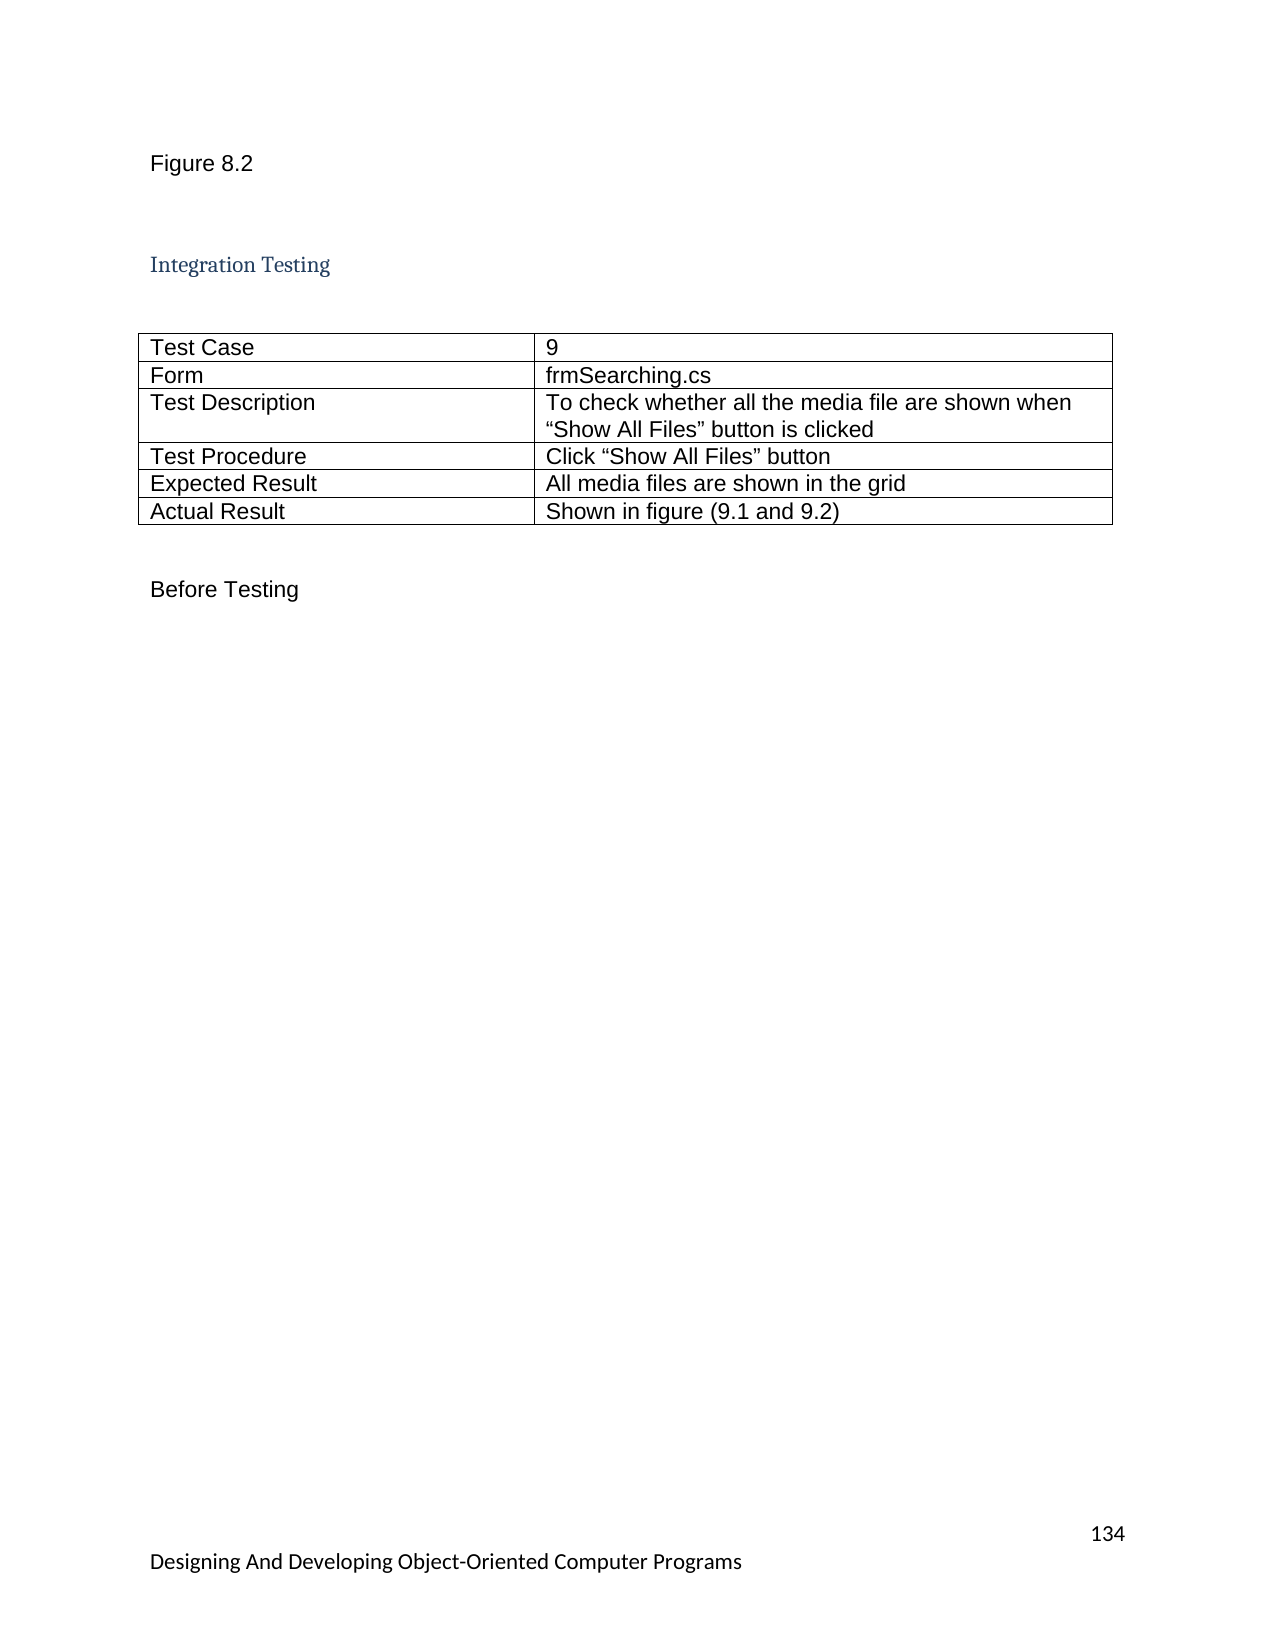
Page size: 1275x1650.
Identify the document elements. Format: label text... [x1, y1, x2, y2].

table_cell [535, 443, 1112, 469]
subtitle Integration Testing [150, 252, 1125, 278]
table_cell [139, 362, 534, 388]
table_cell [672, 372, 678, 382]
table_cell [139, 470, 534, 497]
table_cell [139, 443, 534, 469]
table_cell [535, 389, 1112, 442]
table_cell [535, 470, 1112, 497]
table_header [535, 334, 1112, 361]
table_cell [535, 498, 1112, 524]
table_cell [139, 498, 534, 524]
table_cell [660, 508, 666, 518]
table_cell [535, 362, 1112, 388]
text Figure 8.2 [150, 150, 1125, 176]
text Before Testing [150, 576, 1125, 602]
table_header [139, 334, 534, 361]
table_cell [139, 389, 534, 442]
